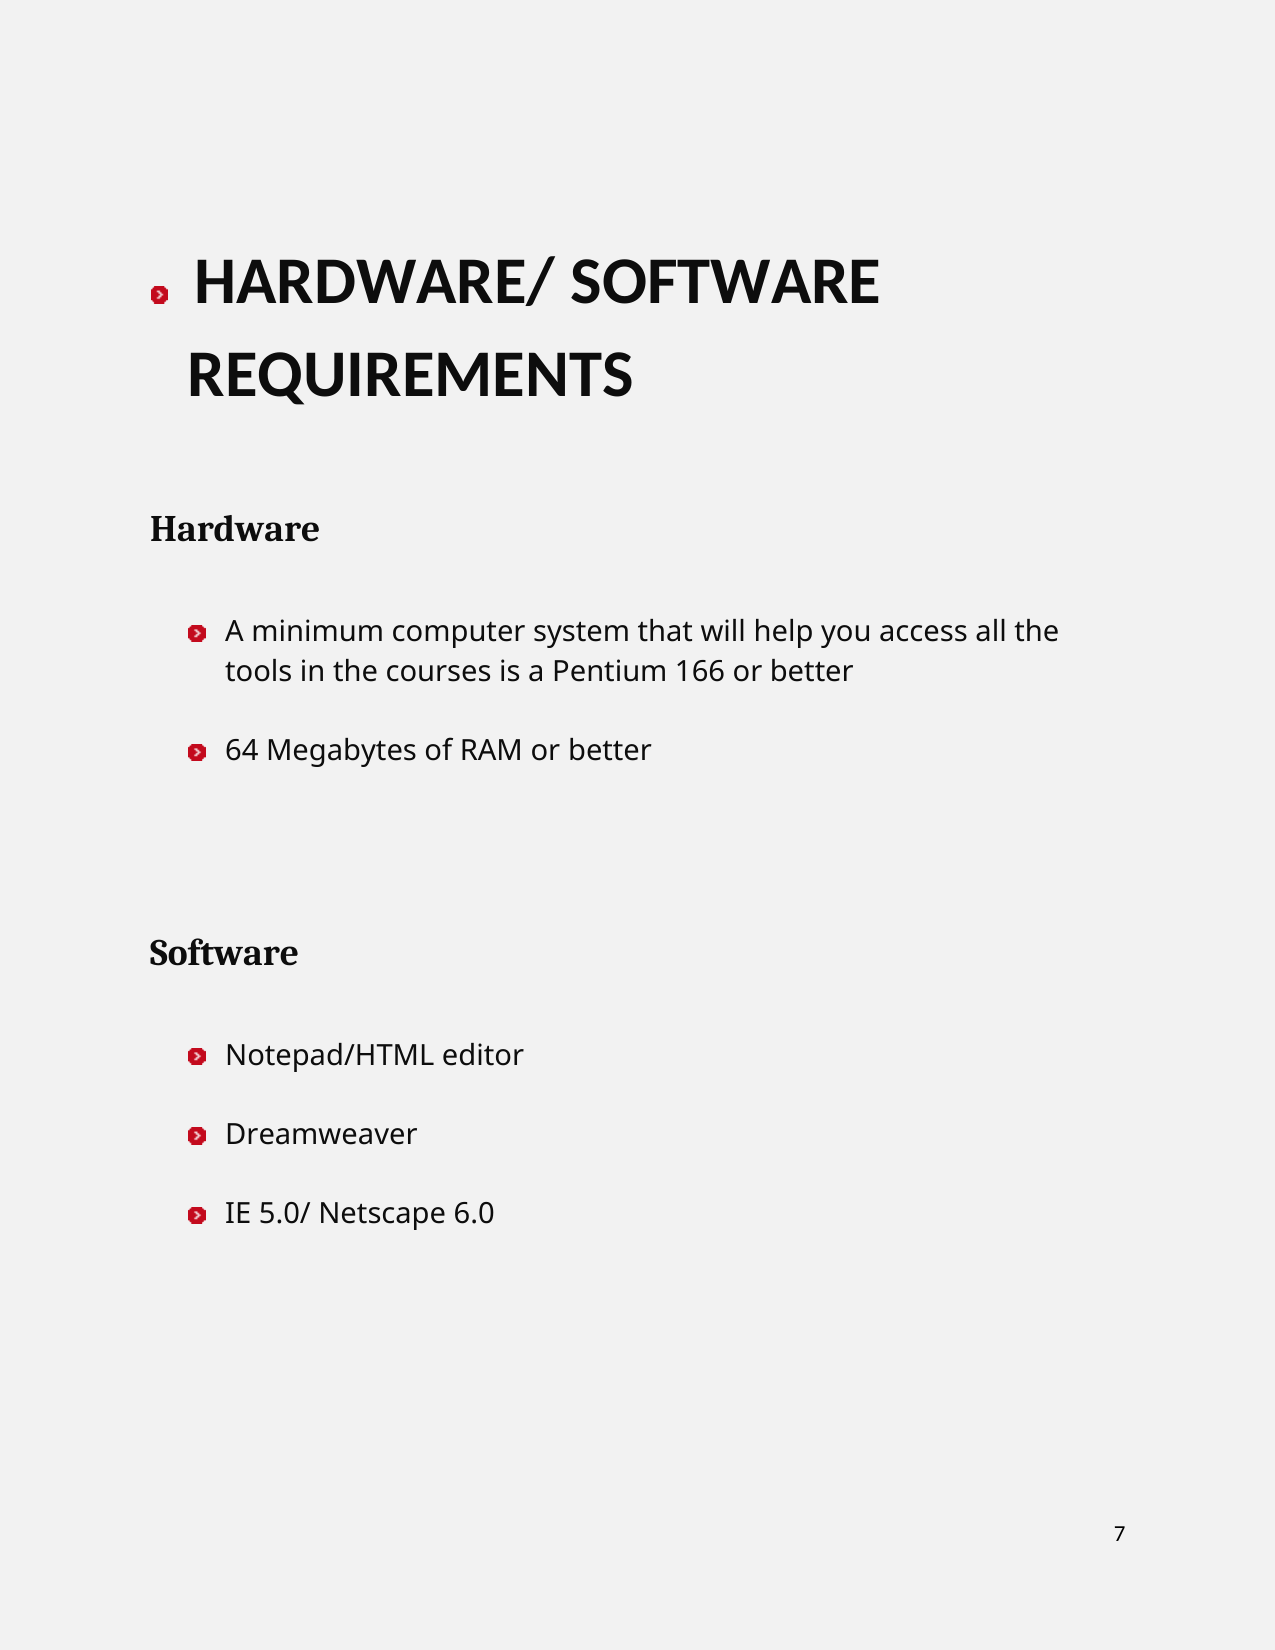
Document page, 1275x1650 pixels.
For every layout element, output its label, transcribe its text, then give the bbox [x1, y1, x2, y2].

picture [188, 625, 206, 642]
list Dreamweaver [187, 1113, 1125, 1153]
picture [188, 1127, 206, 1145]
picture [188, 1207, 206, 1224]
list A minimum computer system that will help you access all the tools in the courses is a Pentium 166 or better [187, 610, 1125, 690]
list Notepad/HTML editor [187, 1034, 1125, 1073]
picture [151, 286, 168, 304]
subtitle HARDWARE/ SOFTWARE REQUIREMENTS [150, 238, 1125, 413]
list IE 5.0/ Netscape 6.0 [187, 1193, 1125, 1232]
subtitle Hardware [150, 508, 1125, 551]
picture [188, 744, 206, 761]
subtitle Software [150, 931, 1125, 974]
list 64 Megabytes of RAM or better [187, 729, 1125, 769]
picture [188, 1048, 206, 1065]
